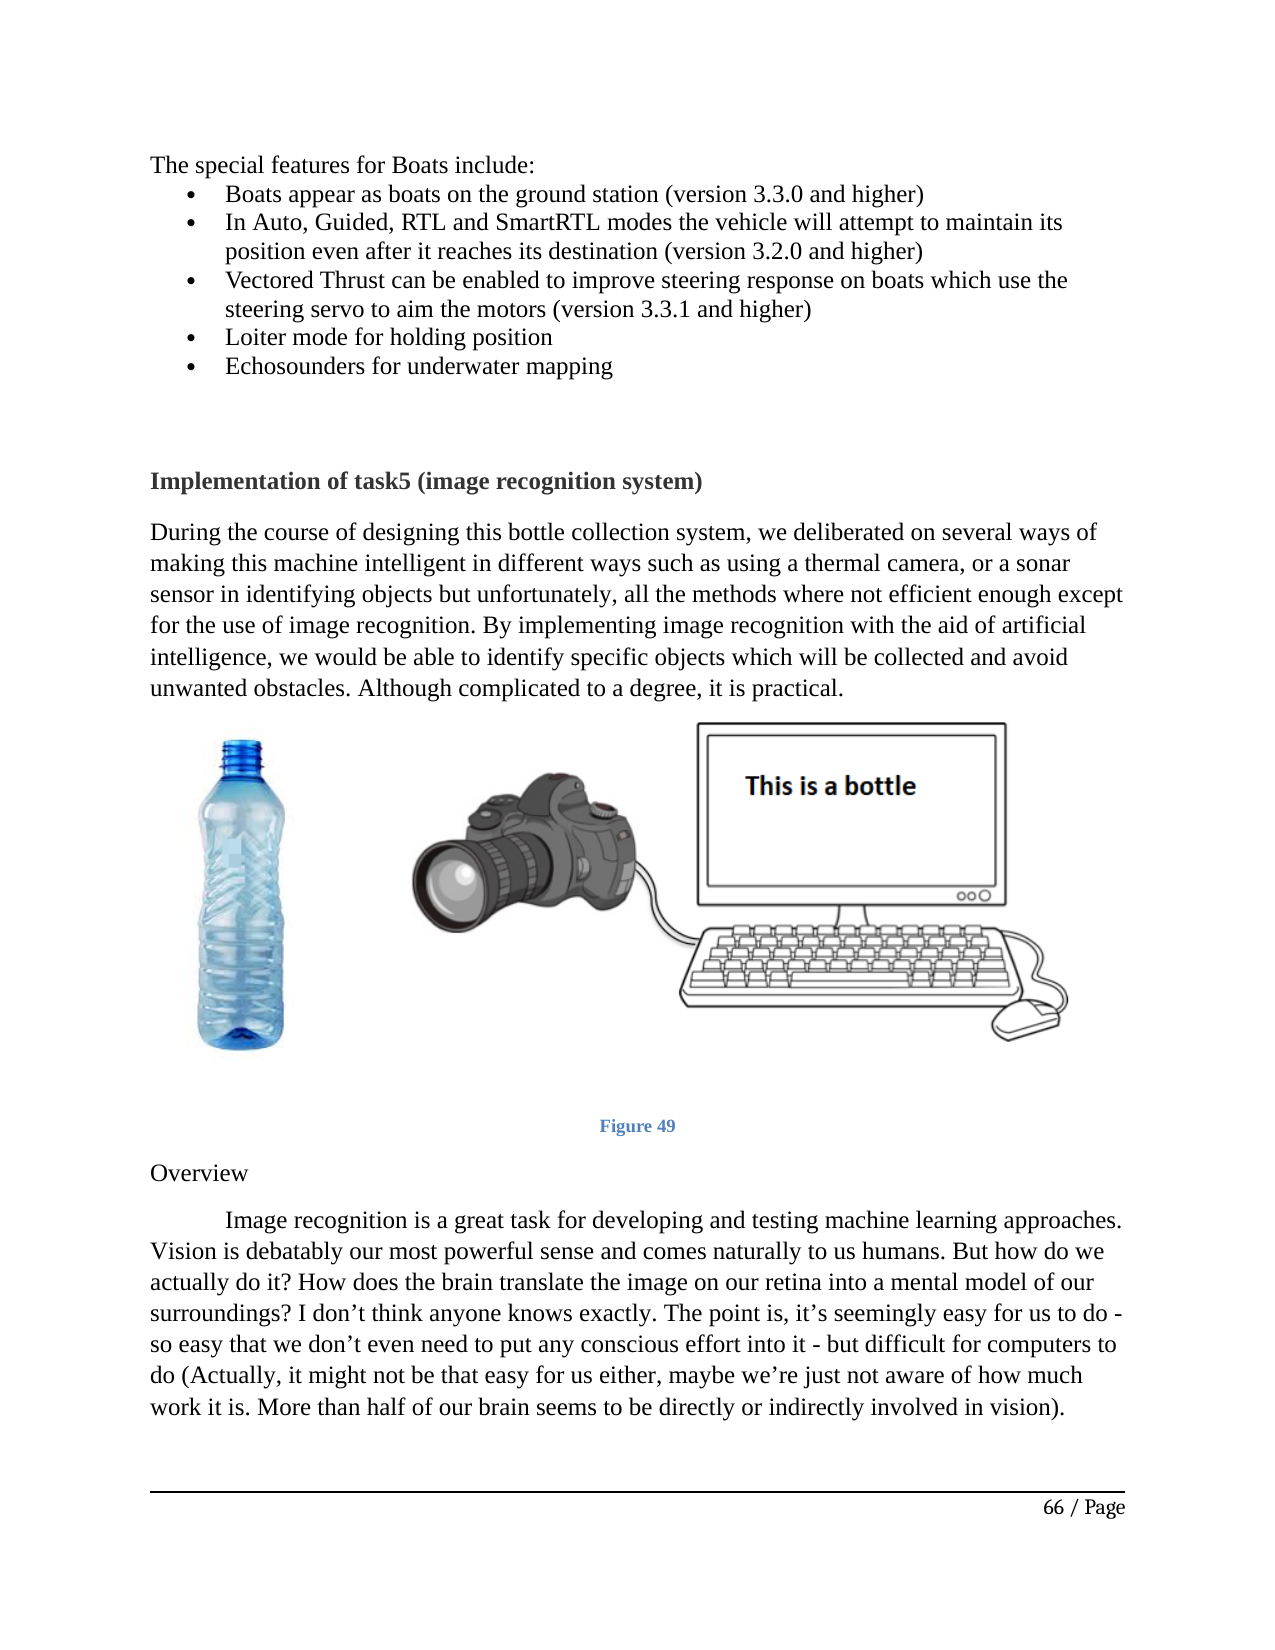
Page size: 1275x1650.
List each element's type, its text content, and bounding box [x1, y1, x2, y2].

picture [150, 720, 1107, 1097]
text During the course of designing this bottle collection system, we deliberated on several ways of making this machine intelligent in different ways such as using a thermal camera, or a sonar sensor in identifying objects but unfortunately, all the methods where not efficient enough except for the use of image recognition. By implementing image recognition with the aid of artificial intelligence, we would be able to identify specific objects which will be collected and avoid unwanted obstacles. Although complicated to a degree, it is practical. [150, 517, 1125, 701]
list Vectored Thrust can be enabled to improve steering response on boats which use the steering servo to aim the motors (version 3.3.1 and higher) [187, 265, 1125, 322]
text Overview [150, 1158, 1125, 1186]
list Boats appear as boats on the ground station (version 3.3.0 and higher) [187, 179, 1125, 207]
text Image recognition is a great task for developing and testing machine learning approaches. Vision is debatably our most powerful sense and comes naturally to us humans. But how do we actually do it? How does the brain translate the image on our retina into a mental model of our surroundings? I don’t think anyone knows exactly. The point is, it’s seemingly easy for us to do - so easy that we don’t even need to put any conscious effort into it - but difficult for computers to do (Actually, it might not be that easy for us either, maybe we’re just not aware of how much work it is. More than half of our brain seems to be directly or indirectly involved in vision). [150, 1205, 1125, 1420]
list Loiter mode for holding position [187, 322, 1125, 351]
subtitle Implementation of task5 (image recognition system) [150, 466, 1125, 495]
list Echosounders for underwater mapping [187, 351, 1125, 380]
text The special features for Boats include: [150, 150, 1125, 179]
text Figure 49 [150, 1115, 1125, 1137]
list In Auto, Guided, RTL and SmartRTL modes the vehicle will attempt to maintain its position even after it reaches its destination (version 3.2.0 and higher) [187, 207, 1125, 265]
